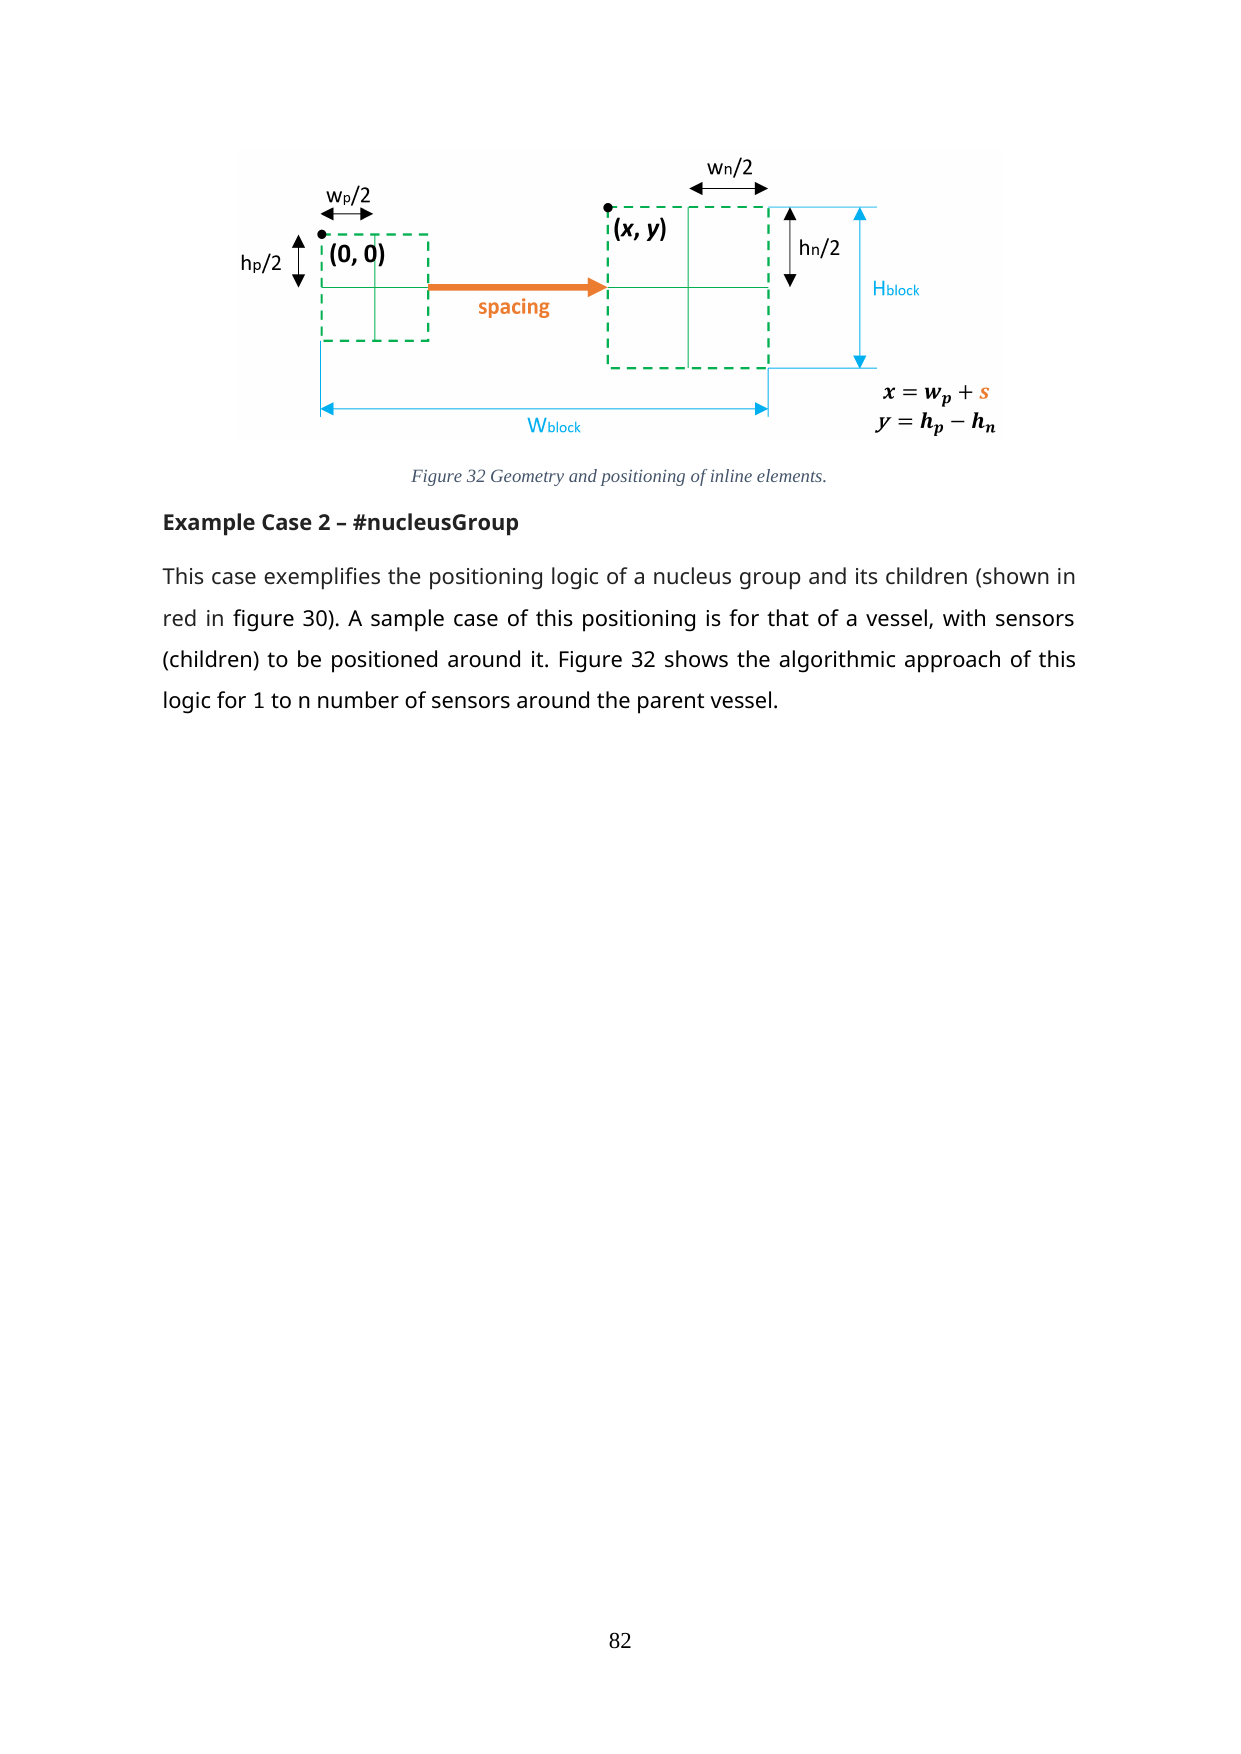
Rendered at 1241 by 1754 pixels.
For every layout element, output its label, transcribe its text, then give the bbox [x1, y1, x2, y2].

text This case exemplifies the positioning logic of a nucleus group and its children (shown in red in figure 30). A sample case of this positioning is for that of a vessel, with sensors (children) to be positioned around it. Figure 32 shows the algorithmic approach of this logic for 1 to n number of sensors around the parent vessel. [162, 570, 1077, 715]
text Example Case 2 – #nucleusGroup [162, 507, 1077, 537]
text Figure 32 Geometry and positioning of inline elements. [150, 465, 1090, 487]
picture [237, 150, 1003, 441]
